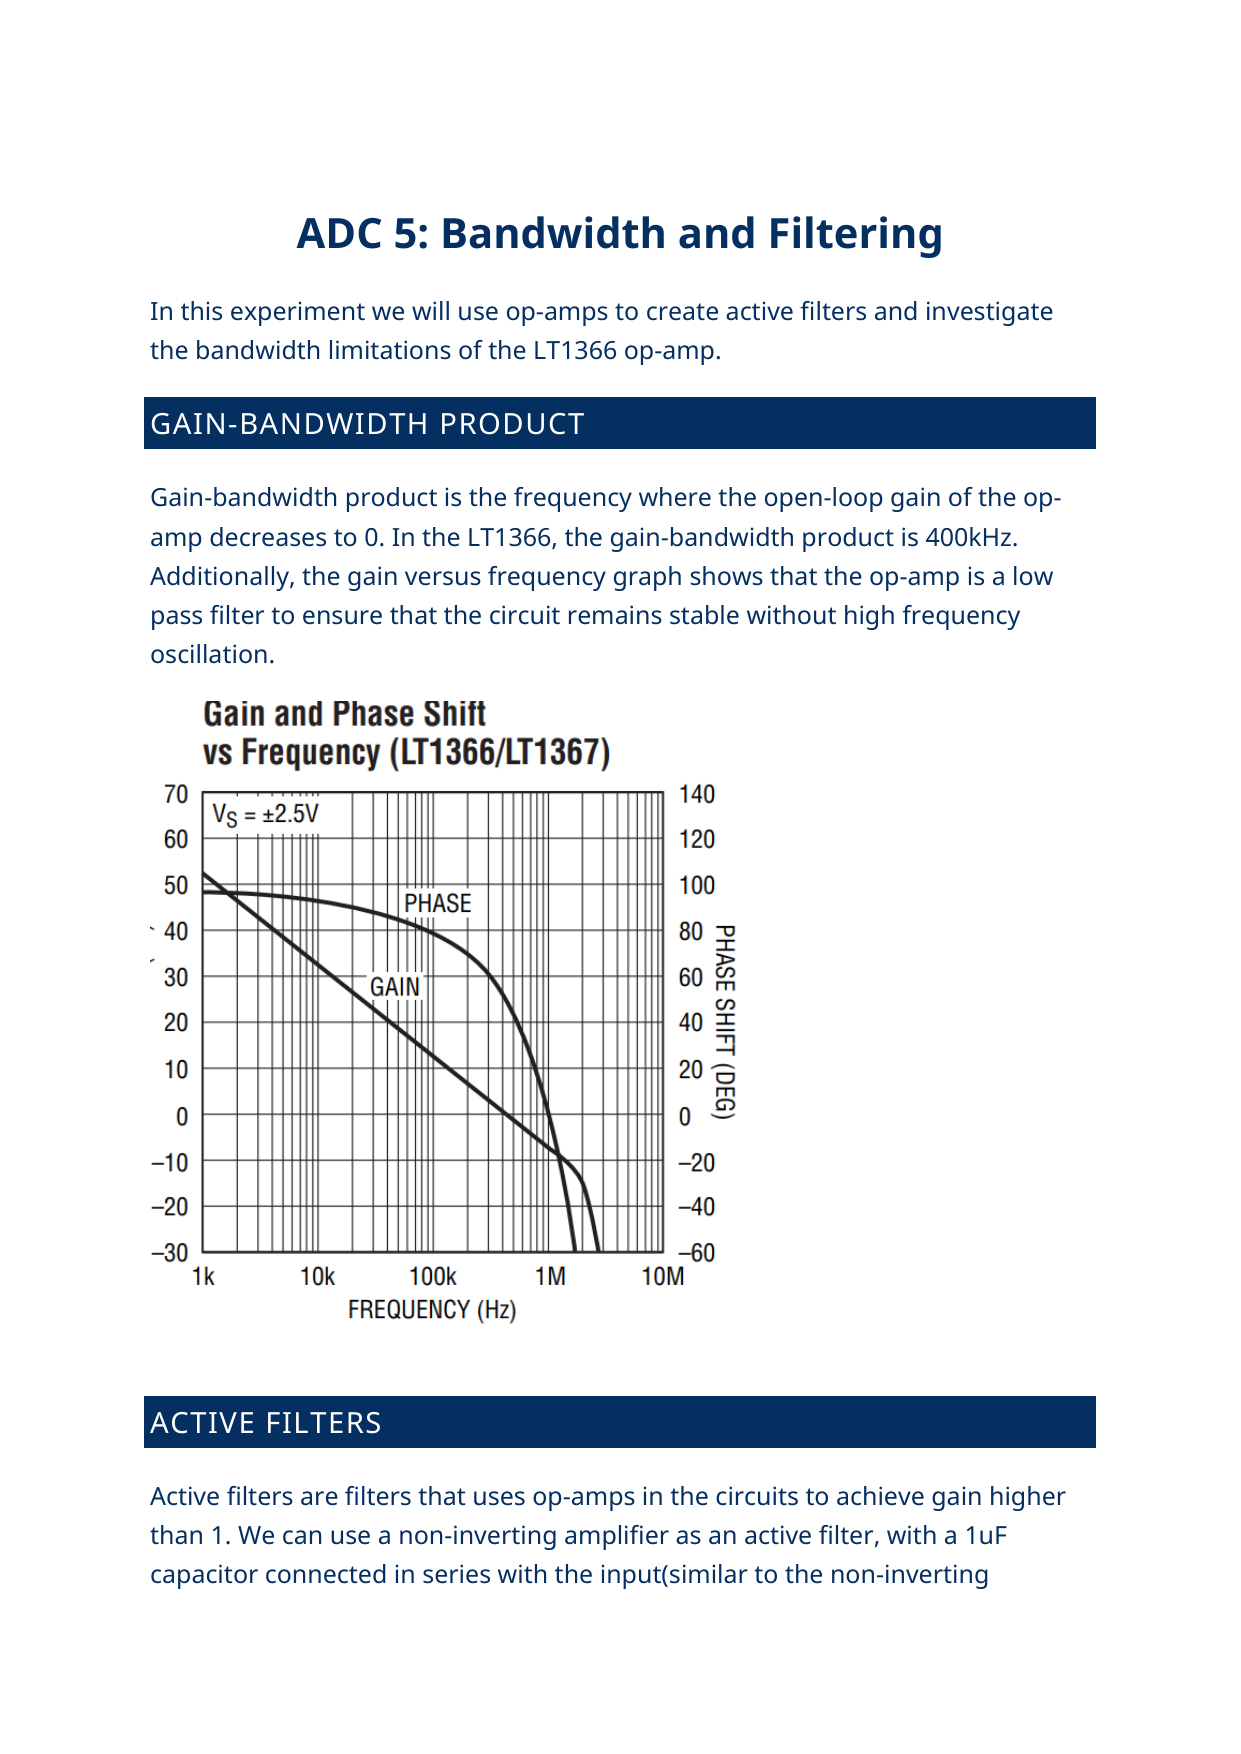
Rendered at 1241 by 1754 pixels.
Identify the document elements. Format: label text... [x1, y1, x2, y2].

subtitle Gain-bandwidth product [150, 403, 1090, 443]
text ADC 5: Bandwidth and Filtering [150, 203, 1090, 260]
text Gain-bandwidth product is the frequency where the open-loop gain of the op-amp decreases to 0. In the LT1366, the gain-bandwidth product is 400kHz. Additionally, the gain versus frequency graph shows that the op-amp is a low pass filter to ensure that the circuit remains stable without high frequency oscillation. [150, 480, 1090, 671]
picture [150, 701, 756, 1330]
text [150, 1479, 1090, 1591]
text In this experiment we will use op-amps to create active filters and investigate the bandwidth limitations of the LT1366 op-amp. [150, 294, 1090, 367]
subtitle Active filters [150, 1402, 1090, 1442]
